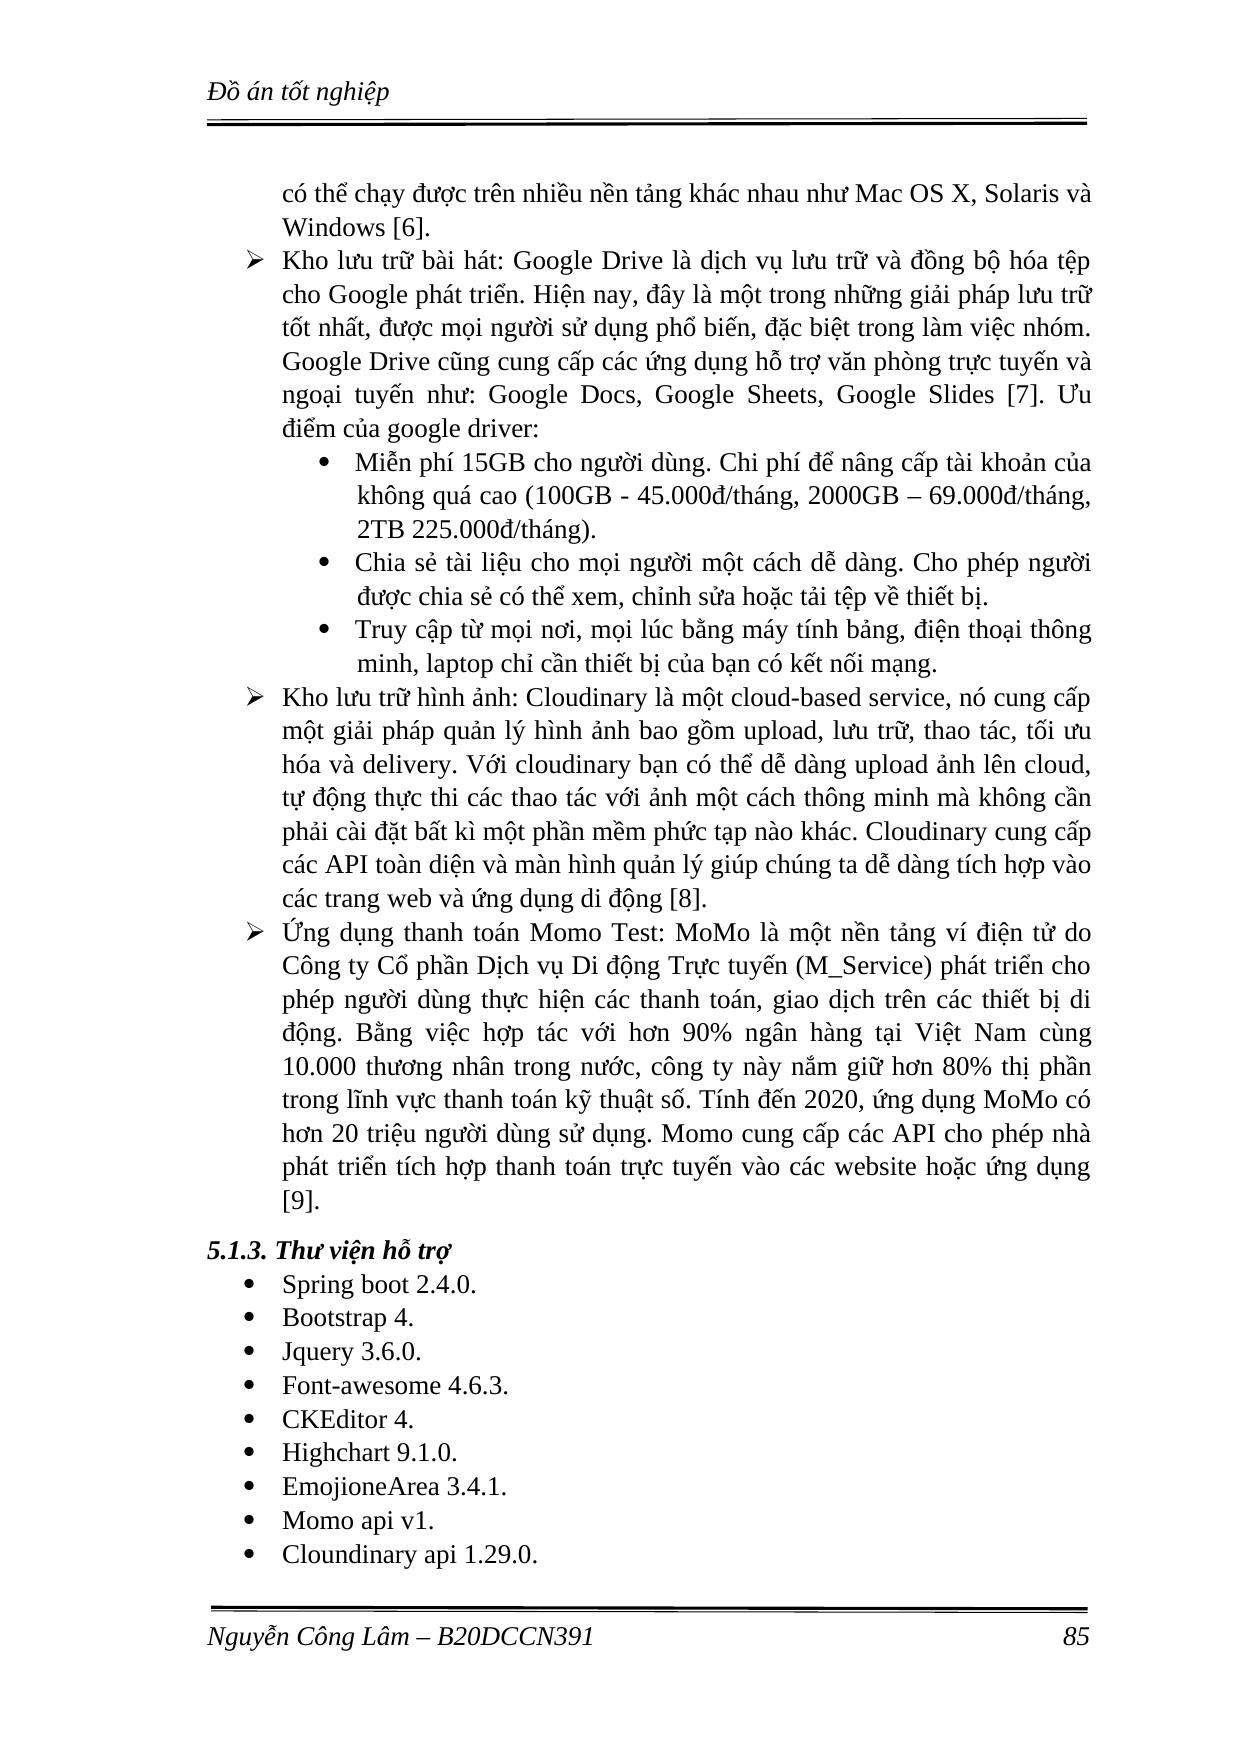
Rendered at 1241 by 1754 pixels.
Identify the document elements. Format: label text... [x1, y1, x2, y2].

list Truy cập từ mọi nơi, mọi lúc bằng máy tính bảng, điện thoại thông minh, laptop chỉ cần thiết bị của bạn có kết nối mạng. [319, 613, 1092, 678]
list Bootstrap 4. [244, 1302, 1092, 1333]
list Kho lưu trữ hình ảnh: Cloudinary là một cloud-based service, nó cung cấp một giải pháp quản lý hình ảnh bao gồm upload, lưu trữ, thao tác, tối ưu hóa và delivery. Với cloudinary bạn có thể dễ dàng upload ảnh lên cloud, tự động thực thi các thao tác với ảnh một cách thông minh mà không cần phải cài đặt bất kì một phần mềm phức tạp nào khác. Cloudinary cung cấp các API toàn diện và màn hình quản lý giúp chúng ta dễ dàng tích hợp vào các trang web và ứng dụng di động [8]. [244, 681, 1092, 913]
list Kho lưu trữ bài hát: Google Drive là dịch vụ lưu trữ và đồng bộ hóa tệp cho Google phát triển. Hiện nay, đây là một trong những giải pháp lưu trữ tốt nhất, được mọi người sử dụng phổ biến, đặc biệt trong làm việc nhóm. Google Drive cũng cung cấp các ứng dụng hỗ trợ văn phòng trực tuyến và ngoại tuyến như: Google Docs, Google Sheets, Google Slides [7]. Ưu điểm của google driver: [244, 244, 1092, 443]
list CKEditor 4. [244, 1403, 1092, 1434]
list EmojioneArea 3.4.1. [244, 1470, 1092, 1502]
list Chia sẻ tài liệu cho mọi người một cách dễ dàng. Cho phép người được chia sẻ có thể xem, chỉnh sửa hoặc tải tệp về thiết bị. [319, 546, 1092, 611]
list Ứng dụng thanh toán Momo Test: MoMo là một nền tảng ví điện tử do Công ty Cổ phần Dịch vụ Di động Trực tuyến (M_Service) phát triển cho phép người dùng thực hiện các thanh toán, giao dịch trên các thiết bị di động. Bằng việc hợp tác với hơn 90% ngân hàng tại Việt Nam cùng 10.000 thương nhân trong nước, công ty này nắm giữ hơn 80% thị phần trong lĩnh vực thanh toán kỹ thuật số. Tính đến 2020, ứng dụng MoMo có hơn 20 triệu người dùng sử dụng. Momo cung cấp các API cho phép nhà phát triển tích hợp thanh toán trực tuyến vào các website hoặc ứng dụng [9]. [244, 916, 1092, 1215]
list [244, 177, 1092, 242]
list Cloundinary api 1.29.0. [244, 1538, 1092, 1569]
list Highchart 9.1.0. [244, 1437, 1092, 1468]
list Momo api v1. [244, 1504, 1092, 1535]
list Miễn phí 15GB cho người dùng. Chi phí để nâng cấp tài khoản của không quá cao (100GB - 45.000đ/tháng, 2000GB – 69.000đ/tháng, 2TB 225.000đ/tháng). [319, 446, 1092, 544]
list Font-awesome 4.6.3. [244, 1369, 1092, 1400]
list Spring boot 2.4.0. [244, 1268, 1092, 1299]
subtitle 5.1.3. Thư viện hỗ trợ [207, 1234, 1092, 1265]
list Jquery 3.6.0. [244, 1335, 1092, 1367]
